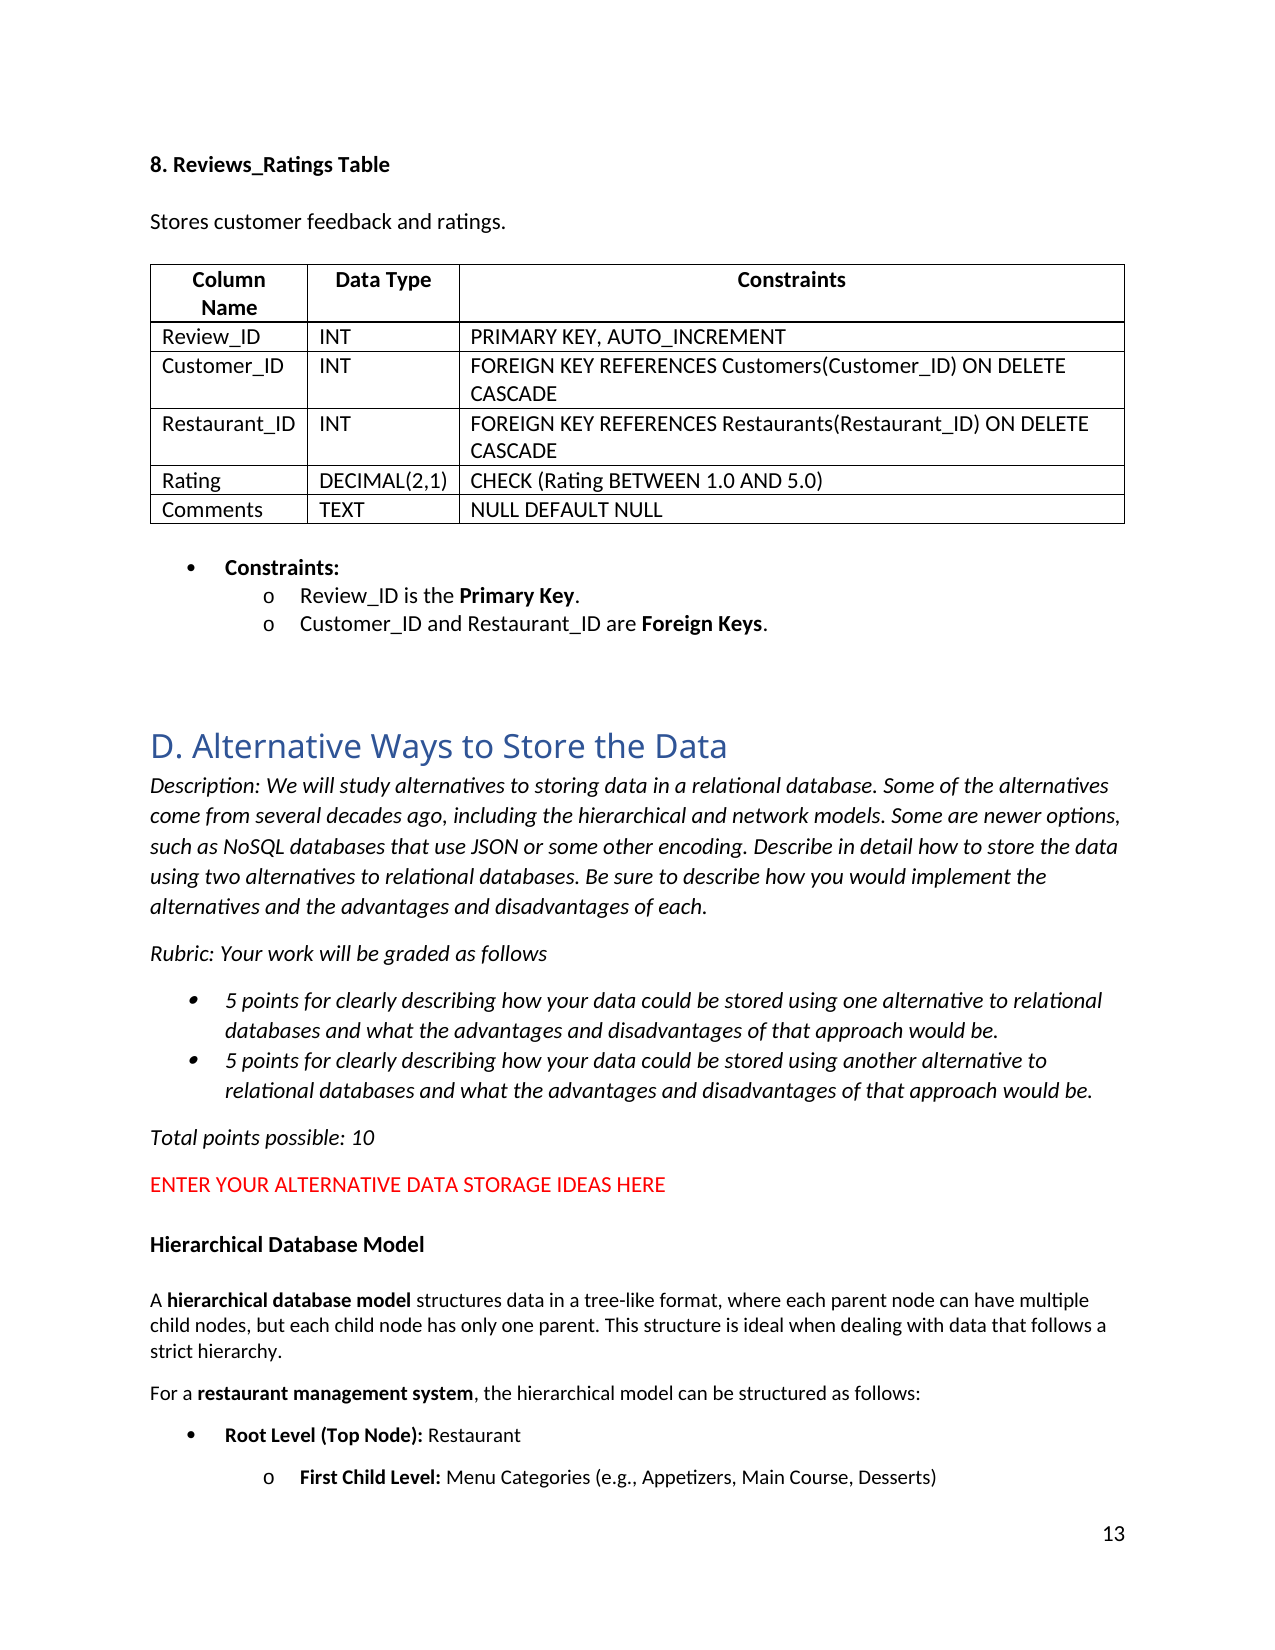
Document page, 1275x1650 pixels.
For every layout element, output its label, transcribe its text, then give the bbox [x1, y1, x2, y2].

table_cell INT [308, 409, 459, 465]
text Rubric: Your work will be graded as follows [150, 939, 1125, 967]
list Constraints: [187, 553, 1125, 581]
table_cell Comments [151, 495, 307, 523]
text A hierarchical database model structures data in a tree-like format, where each parent node can have multiple child nodes, but each child node has only one parent. This structure is ideal when dealing with data that follows a strict hierarchy. [150, 1287, 1125, 1363]
subtitle D. Alternative Ways to Store the Data [150, 722, 1125, 768]
table_header Column Name [151, 265, 307, 321]
table_cell PRIMARY KEY, AUTO_INCREMENT [460, 323, 1124, 351]
table_cell INT [308, 352, 459, 408]
table_cell Rating [151, 466, 307, 494]
list Root Level (Top Node): Restaurant [187, 1422, 1125, 1447]
text Stores customer feedback and ratings. [150, 207, 1125, 235]
table_cell Customer_ID [151, 352, 307, 408]
table_cell CHECK (Rating BETWEEN 1.0 AND 5.0) [460, 466, 1124, 494]
list First Child Level: Menu Categories (e.g., Appetizers, Main Course, Desserts) [262, 1464, 1125, 1491]
table_cell Restaurant_ID [151, 409, 307, 465]
table_cell DECIMAL(2,1) [308, 466, 459, 494]
text ENTER YOUR ALTERNATIVE DATA STORAGE IDEAS HERE [150, 1170, 1125, 1198]
table_cell FOREIGN KEY REFERENCES Restaurants(Restaurant_ID) ON DELETE CASCADE [460, 409, 1124, 465]
text Hierarchical Database Model [150, 1230, 1125, 1258]
table_header Constraints [460, 265, 1124, 321]
list 5 points for clearly describing how your data could be stored using one alternative to relational databases and what the advantages and disadvantages of that approach would be. [187, 986, 1125, 1044]
table_header Data Type [308, 265, 459, 321]
list 5 points for clearly describing how your data could be stored using another alternative to relational databases and what the advantages and disadvantages of that approach would be. [187, 1046, 1125, 1105]
table_cell INT [308, 323, 459, 351]
table_cell TEXT [308, 495, 459, 523]
subtitle 8. Reviews_Ratings Table [150, 150, 1125, 178]
table_cell FOREIGN KEY REFERENCES Customers(Customer_ID) ON DELETE CASCADE [460, 352, 1124, 408]
text Description: We will study alternatives to storing data in a relational database. Some of the alternatives come from several decades ago, including the hierarchical and network models. Some are newer options, such as NoSQL databases that use JSON or some other encoding. Describe in detail how to store the data using two alternatives to relational databases. Be sure to describe how you would implement the alternatives and the advantages and disadvantages of each. [150, 771, 1125, 920]
text For a restaurant management system, the hierarchical model can be structured as follows: [150, 1380, 1125, 1405]
table_cell Review_ID [151, 323, 307, 351]
text Total points possible: 10 [150, 1123, 1125, 1152]
table_cell NULL DEFAULT NULL [460, 495, 1124, 523]
list Customer_ID and Restaurant_ID are Foreign Keys. [262, 609, 1125, 638]
list Review_ID is the Primary Key. [262, 581, 1125, 609]
